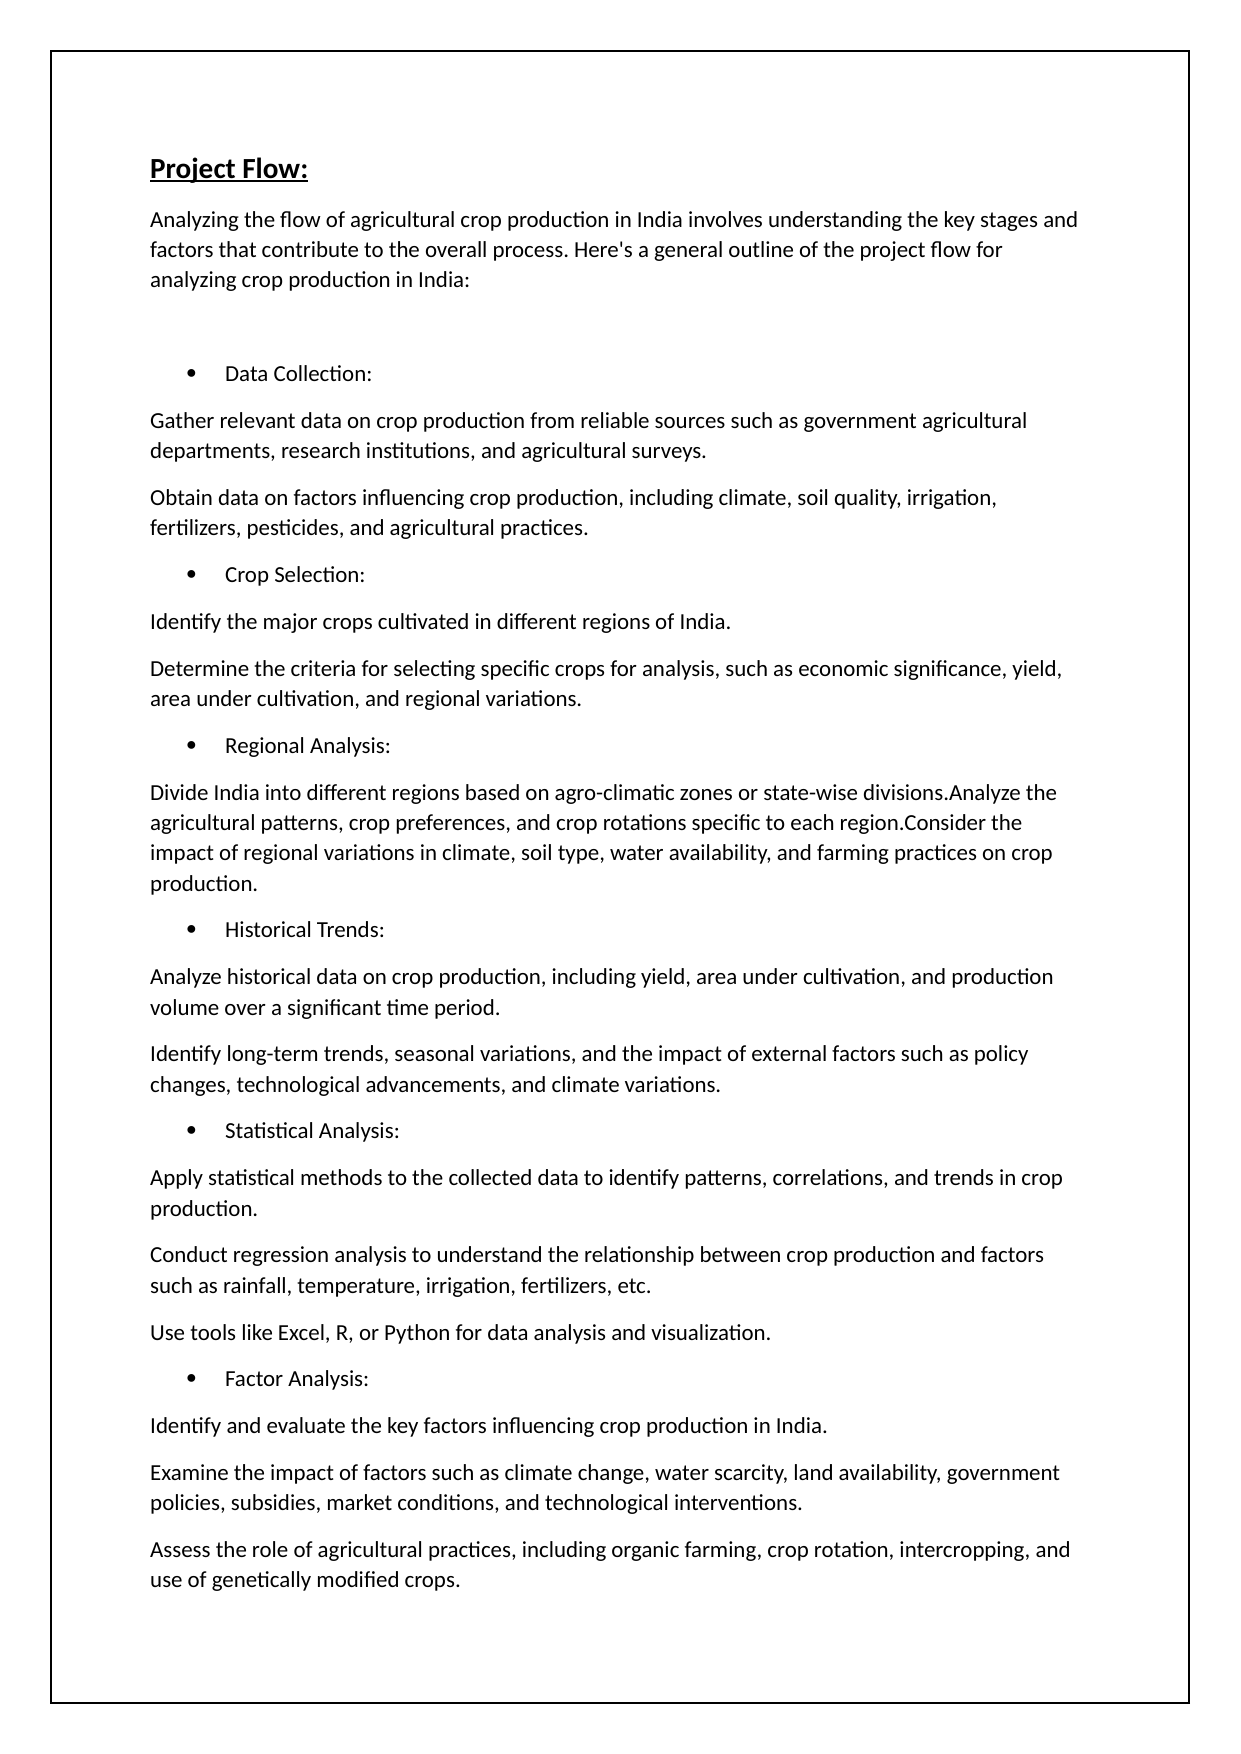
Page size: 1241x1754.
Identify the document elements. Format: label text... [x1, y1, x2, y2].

text Analyze historical data on crop production, including yield, area under cultivation, and production volume over a significant time period. [150, 962, 1090, 1021]
text Obtain data on factors influencing crop production, including climate, soil quality, irrigation, fertilizers, pesticides, and agricultural practices. [150, 483, 1090, 541]
text Determine the criteria for selecting specific crops for analysis, such as economic significance, yield, area under cultivation, and regional variations. [150, 654, 1090, 712]
list Historical Trends: [187, 916, 1090, 943]
text Project Flow: [150, 150, 1090, 186]
text Assess the role of agricultural practices, including organic farming, crop rotation, intercropping, and use of genetically modified crops. [150, 1535, 1090, 1593]
text Use tools like Excel, R, or Python for data analysis and visualization. [150, 1318, 1090, 1346]
text Apply statistical methods to the collected data to identify patterns, correlations, and trends in crop production. [150, 1163, 1090, 1222]
list Data Collection: [187, 359, 1090, 387]
text Identify long-term trends, seasonal variations, and the impact of external factors such as policy changes, technological advancements, and climate variations. [150, 1039, 1090, 1098]
text Gather relevant data on crop production from reliable sources such as government agricultural departments, research institutions, and agricultural surveys. [150, 406, 1090, 464]
list Regional Analysis: [187, 731, 1090, 759]
text Divide India into different regions based on agro-climatic zones or state-wise divisions.Analyze the agricultural patterns, crop preferences, and crop rotations specific to each region.Consider the impact of regional variations in climate, soil type, water availability, and farming practices on crop production. [150, 778, 1090, 897]
text Conduct regression analysis to understand the relationship between crop production and factors such as rainfall, temperature, irrigation, fertilizers, etc. [150, 1241, 1090, 1299]
list Crop Selection: [187, 560, 1090, 588]
text Examine the impact of factors such as climate change, water scarcity, land availability, government policies, subsidies, market conditions, and technological interventions. [150, 1458, 1090, 1516]
list Statistical Analysis: [187, 1117, 1090, 1144]
text Analyzing the flow of agricultural crop production in India involves understanding the key stages and factors that contribute to the overall process. Here's a general outline of the project flow for analyzing crop production in India: [150, 205, 1090, 293]
list Factor Analysis: [187, 1364, 1090, 1392]
text Identify the major crops cultivated in different regions of India. [150, 607, 1090, 635]
text Identify and evaluate the key factors influencing crop production in India. [150, 1411, 1090, 1439]
